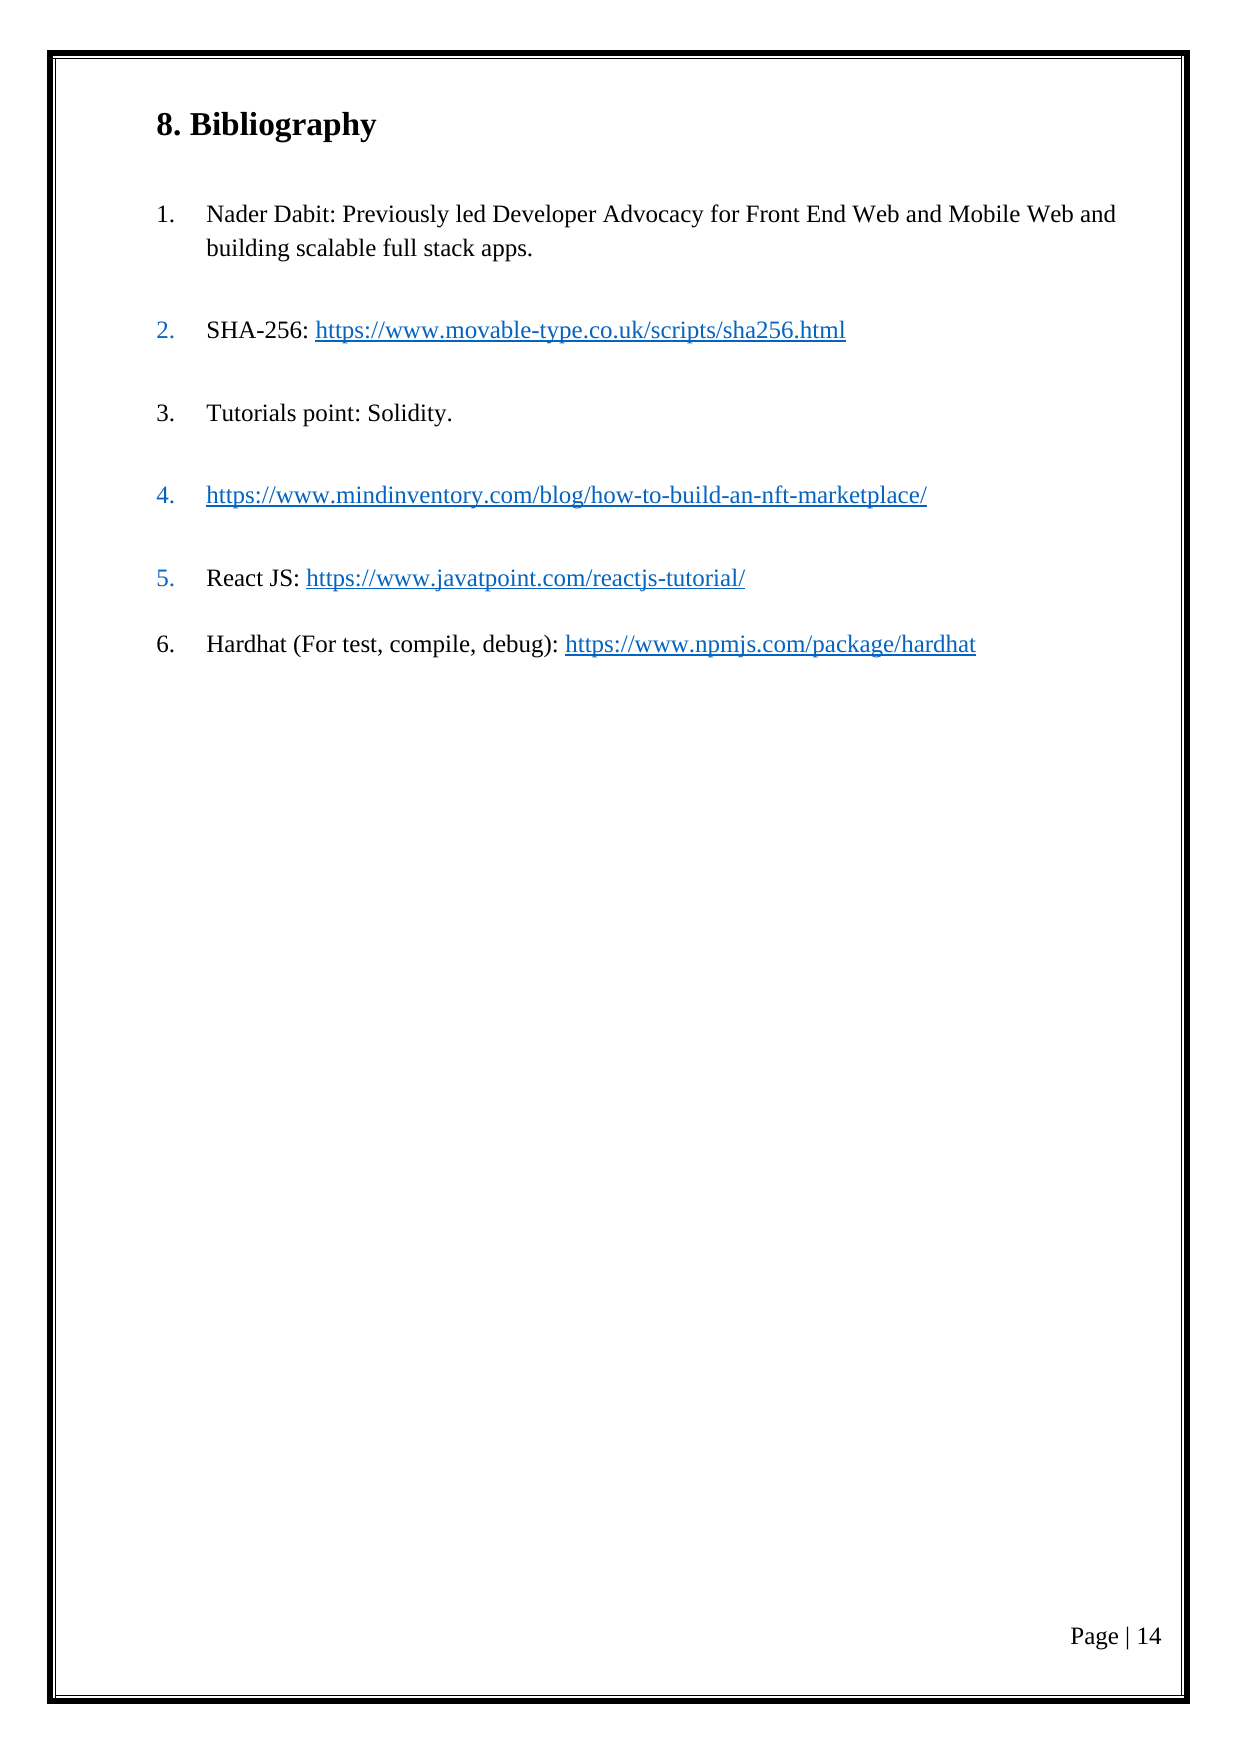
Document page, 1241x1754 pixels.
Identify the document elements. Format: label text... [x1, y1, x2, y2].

list Hardhat (For test, compile, debug): https://www.npmjs.com/package/hardhat [156, 629, 1161, 658]
list https://www.mindinventory.com/blog/how-to-build-an-nft-marketplace/ [156, 480, 1161, 509]
list Tutorials point: Solidity. [156, 398, 1161, 427]
list SHA-256: https://www.movable-type.co.uk/scripts/sha256.html [156, 315, 1161, 344]
list Nader Dabit: Previously led Developer Advocacy for Front End Web and Mobile Web and building scalable full stack apps. [156, 199, 1161, 261]
list React JS: https://www.javatpoint.com/reactjs-tutorial/ [156, 563, 1161, 592]
text 8. Bibliography [156, 104, 1161, 142]
